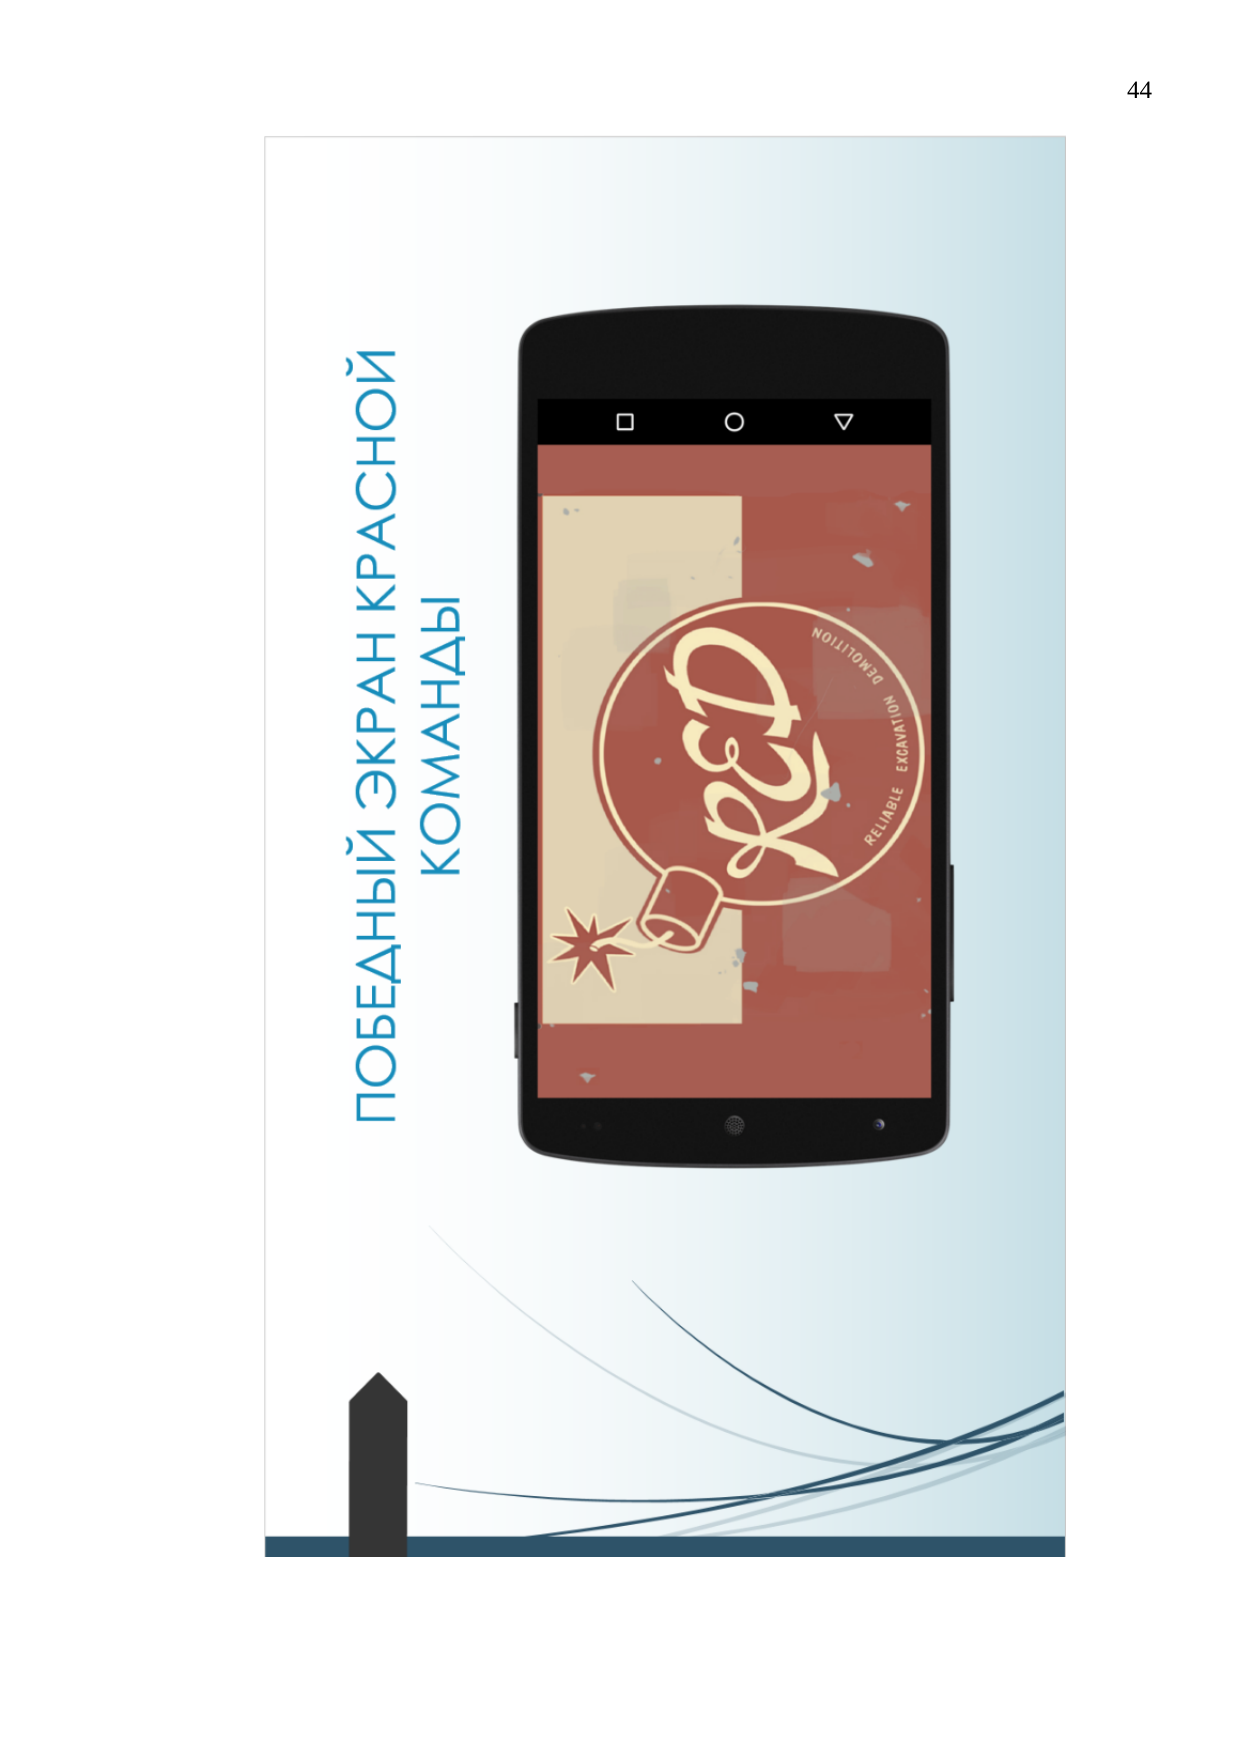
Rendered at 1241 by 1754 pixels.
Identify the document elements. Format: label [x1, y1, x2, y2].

picture [264, 136, 1066, 1556]
